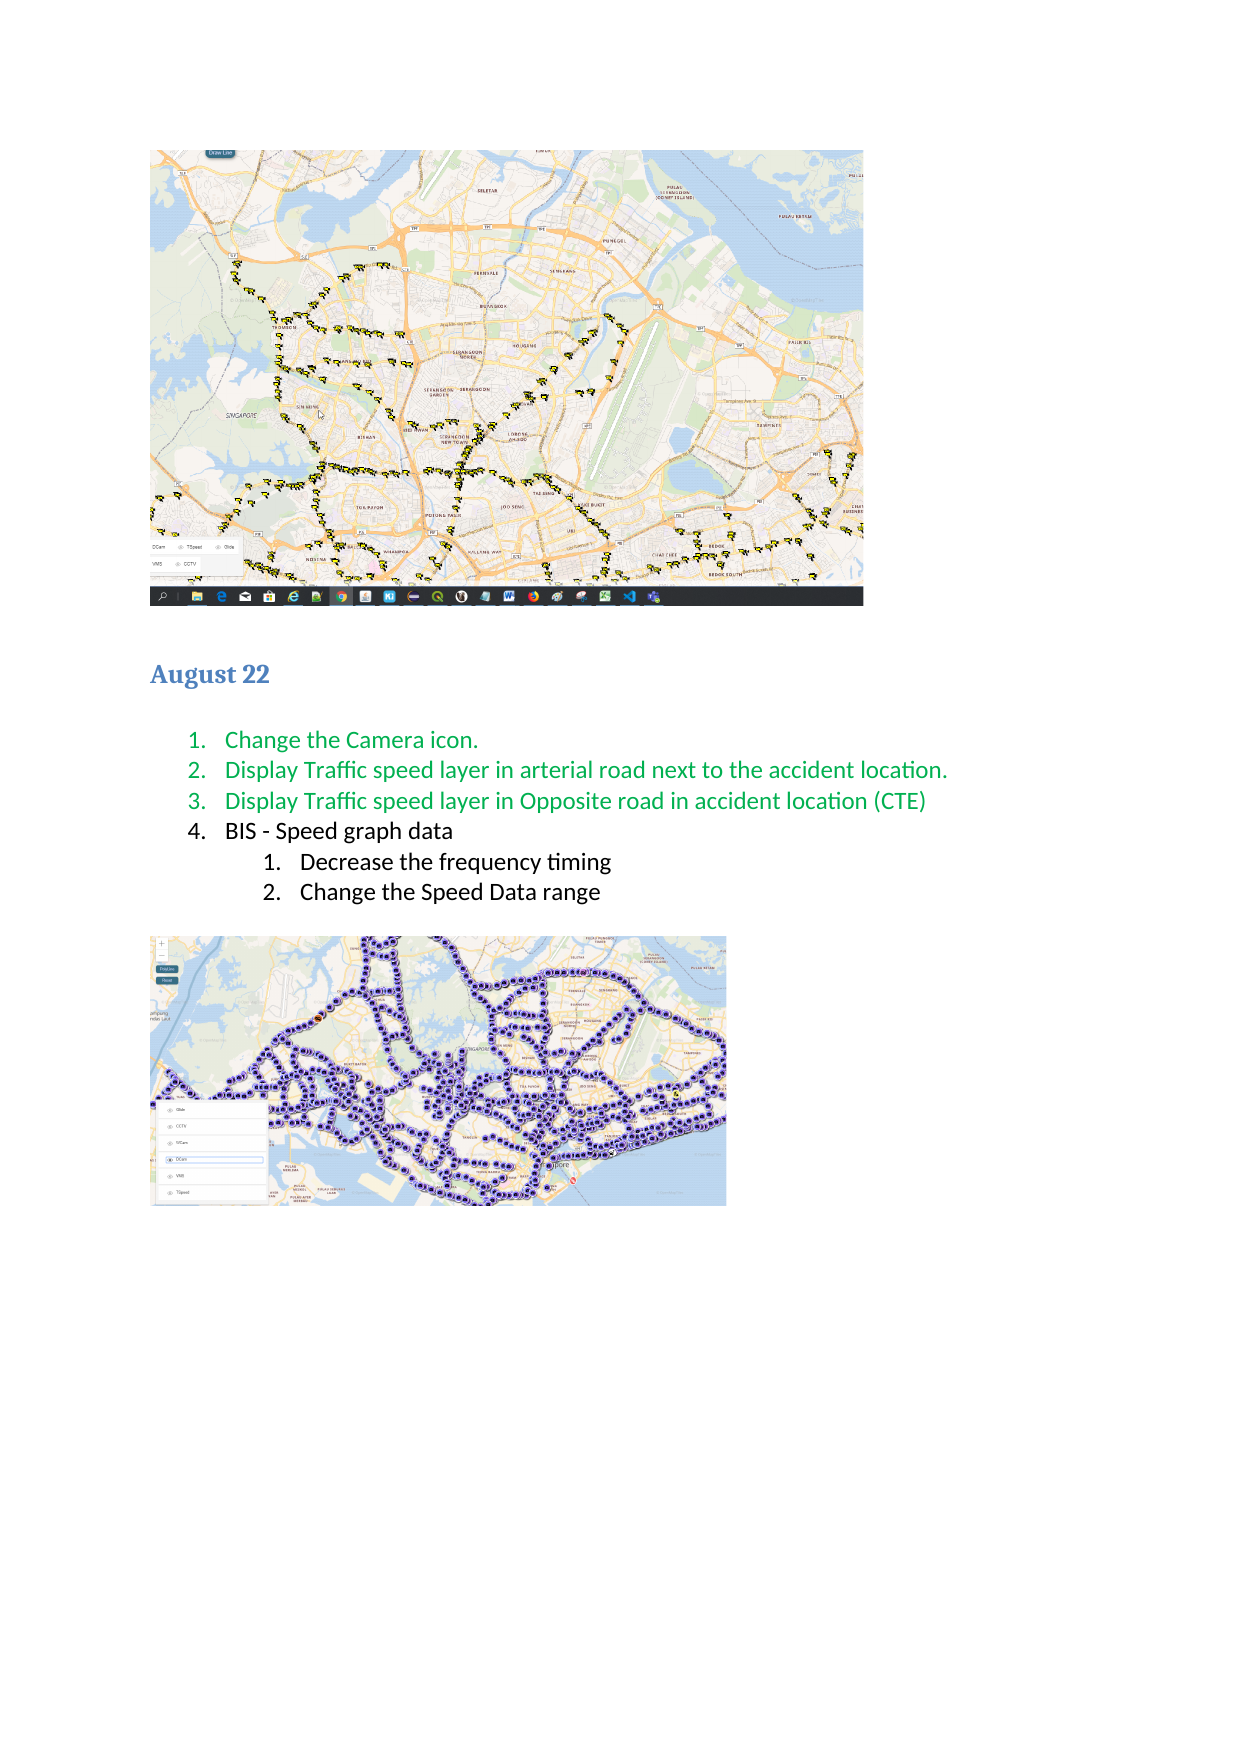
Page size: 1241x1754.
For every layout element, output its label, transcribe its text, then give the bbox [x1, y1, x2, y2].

list Display Traffic speed layer in arterial road next to the accident location. [187, 754, 1090, 785]
subtitle August 22 [150, 659, 1090, 690]
list Change the Camera icon. [187, 724, 1090, 754]
list Decrease the frequency timing [262, 846, 1090, 876]
list BIS - Speed graph data [187, 815, 1090, 846]
list Display Traffic speed layer in Opposite road in accident location (CTE) [187, 785, 1090, 815]
picture [150, 936, 727, 1206]
picture [150, 150, 864, 606]
list Change the Speed Data range [262, 876, 1090, 907]
